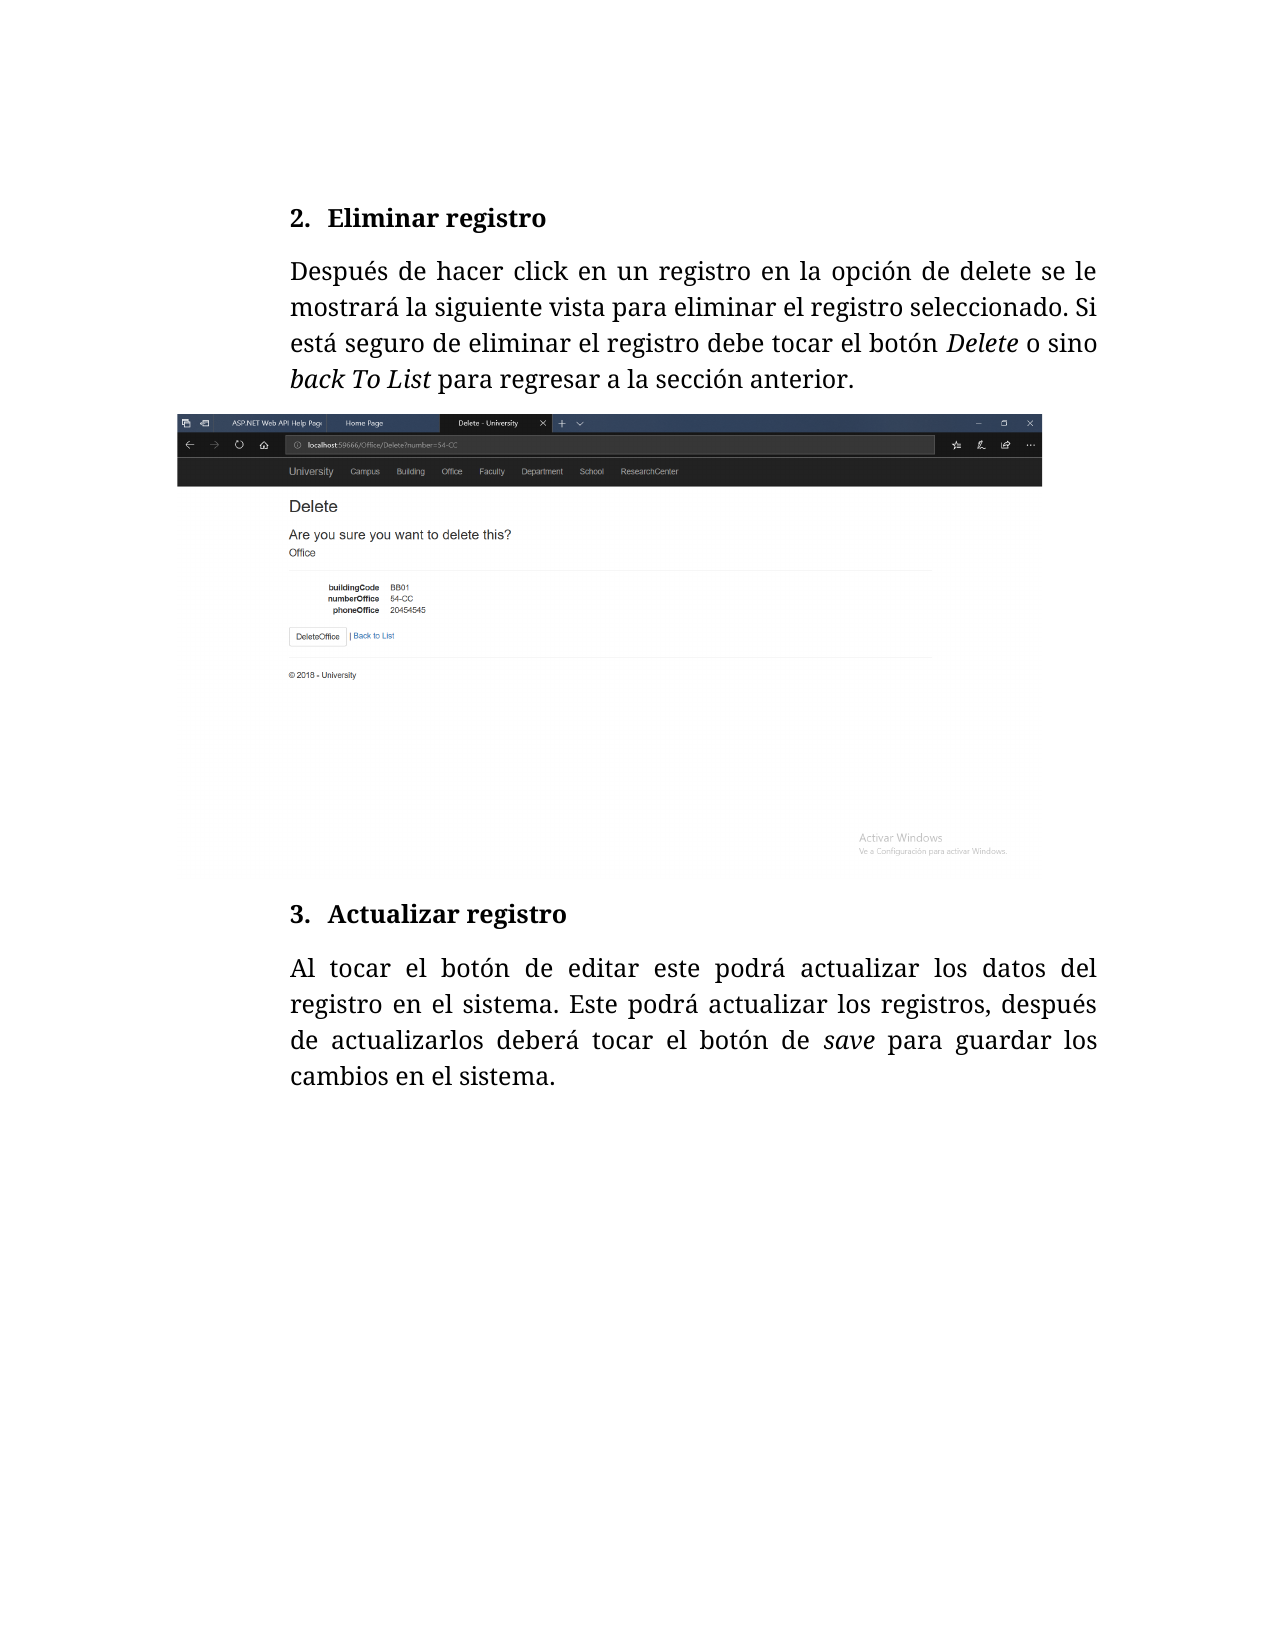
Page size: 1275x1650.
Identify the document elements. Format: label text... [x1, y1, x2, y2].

picture [177, 414, 1043, 879]
text Después de hacer click en un registro en la opción de delete se le mostrará la siguiente vista para eliminar el registro seleccionado. Si está seguro de eliminar el registro debe tocar el botón Delete o sino back To List para regresar a la sección anterior. [290, 254, 1098, 396]
list Actualizar registro [290, 897, 1098, 931]
text Al tocar el botón de editar este podrá actualizar los datos del registro en el sistema. Este podrá actualizar los registros, después de actualizarlos deberá tocar el botón de save para guardar los cambios en el sistema. [290, 950, 1098, 1092]
list Eliminar registro [290, 200, 1098, 234]
